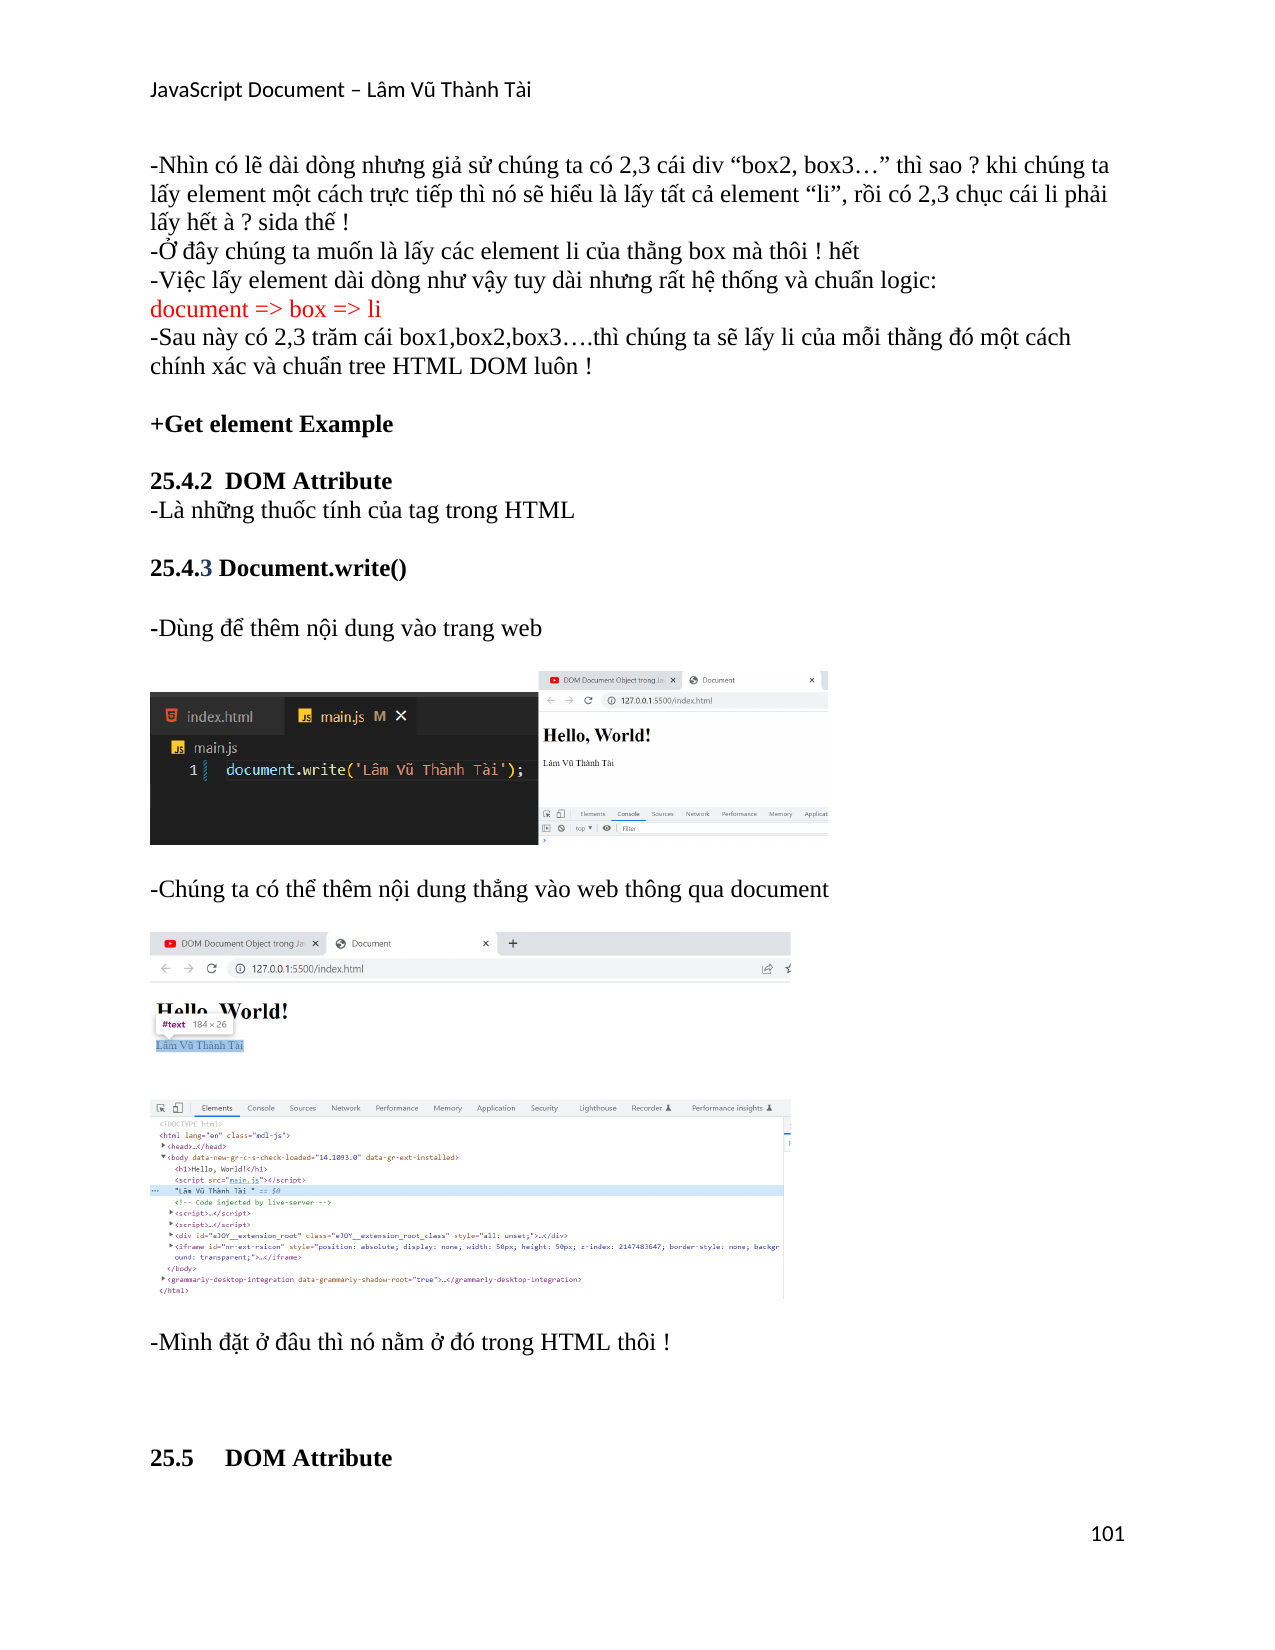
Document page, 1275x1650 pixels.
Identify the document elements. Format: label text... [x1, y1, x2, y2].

text -Mình đặt ở đâu thì nó nằm ở đó trong HTML thôi ! [150, 1327, 1125, 1356]
list document => box => li [150, 294, 1125, 322]
list -Ở đây chúng ta muốn là lấy các element li của thằng box mà thôi ! hết [150, 236, 1125, 265]
text -Dùng để thêm nội dung vào trang web [150, 613, 1125, 642]
list +Get element Example [150, 409, 1125, 437]
list -Sau này có 2,3 trăm cái box1,box2,box3….thì chúng ta sẽ lấy li của mỗi thằng đó một cách chính xác và chuẩn tree HTML DOM luôn ! [150, 322, 1125, 380]
picture [150, 932, 791, 1299]
picture [150, 671, 829, 845]
list -Là những thuốc tính của tag trong HTML [150, 495, 1125, 524]
list DOM Attribute [150, 466, 1125, 495]
subtitle 25.4.3 Document.write() [150, 553, 1125, 582]
list DOM Attribute [150, 1443, 1125, 1472]
list -Nhìn có lẽ dài dòng nhưng giả sử chúng ta có 2,3 cái div “box2, box3…” thì sao ? khi chúng ta lấy element một cách trực tiếp thì nó sẽ hiểu là lấy tất cả element “li”, rồi có 2,3 chục cái li phải lấy hết à ? sida thế ! [150, 150, 1125, 236]
text -Chúng ta có thể thêm nội dung thẳng vào web thông qua document [150, 874, 1125, 903]
list -Việc lấy element dài dòng như vậy tuy dài nhưng rất hệ thống và chuẩn logic: [150, 265, 1125, 294]
